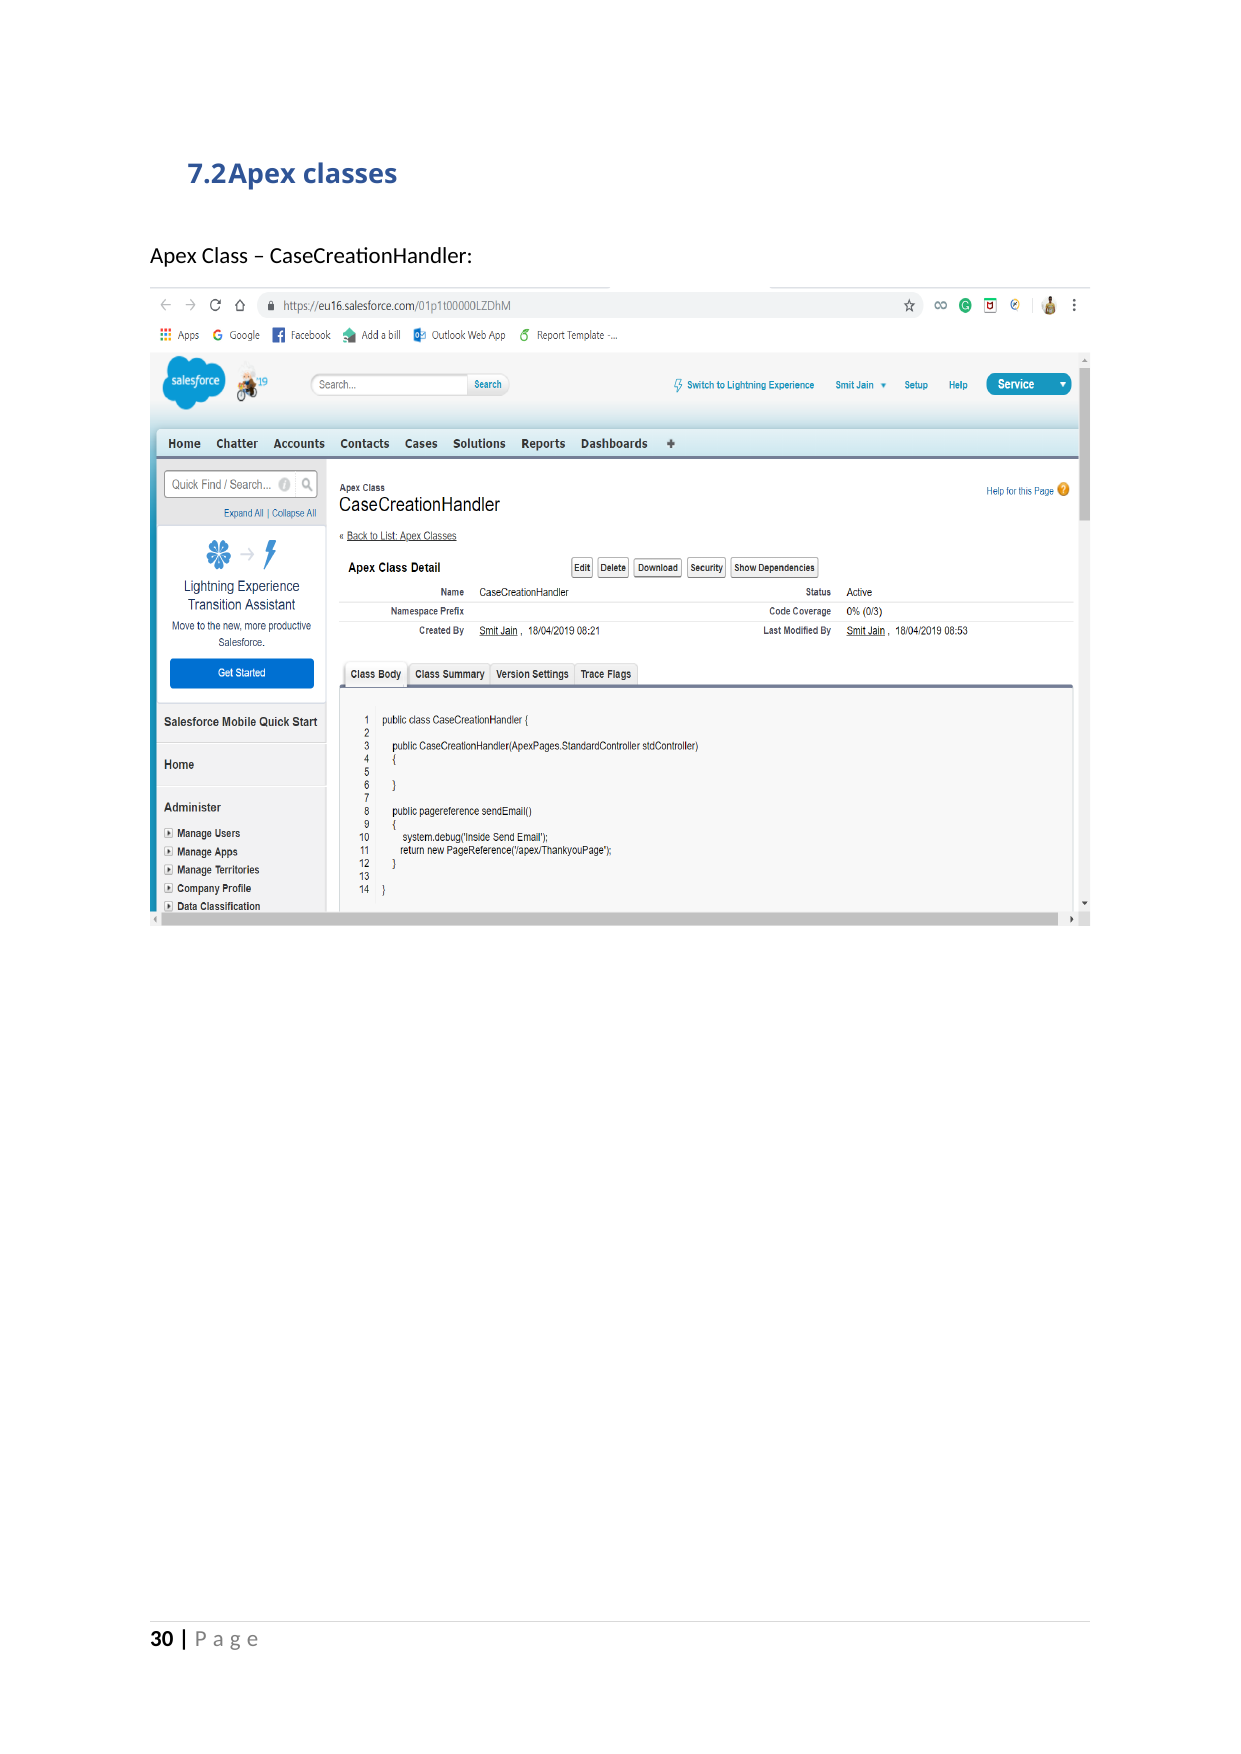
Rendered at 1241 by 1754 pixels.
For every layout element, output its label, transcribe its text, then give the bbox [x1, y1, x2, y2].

text Apex Class – CaseCreationHandler: [150, 241, 1090, 269]
subtitle Apex classes [187, 154, 1090, 191]
picture [150, 287, 1091, 926]
